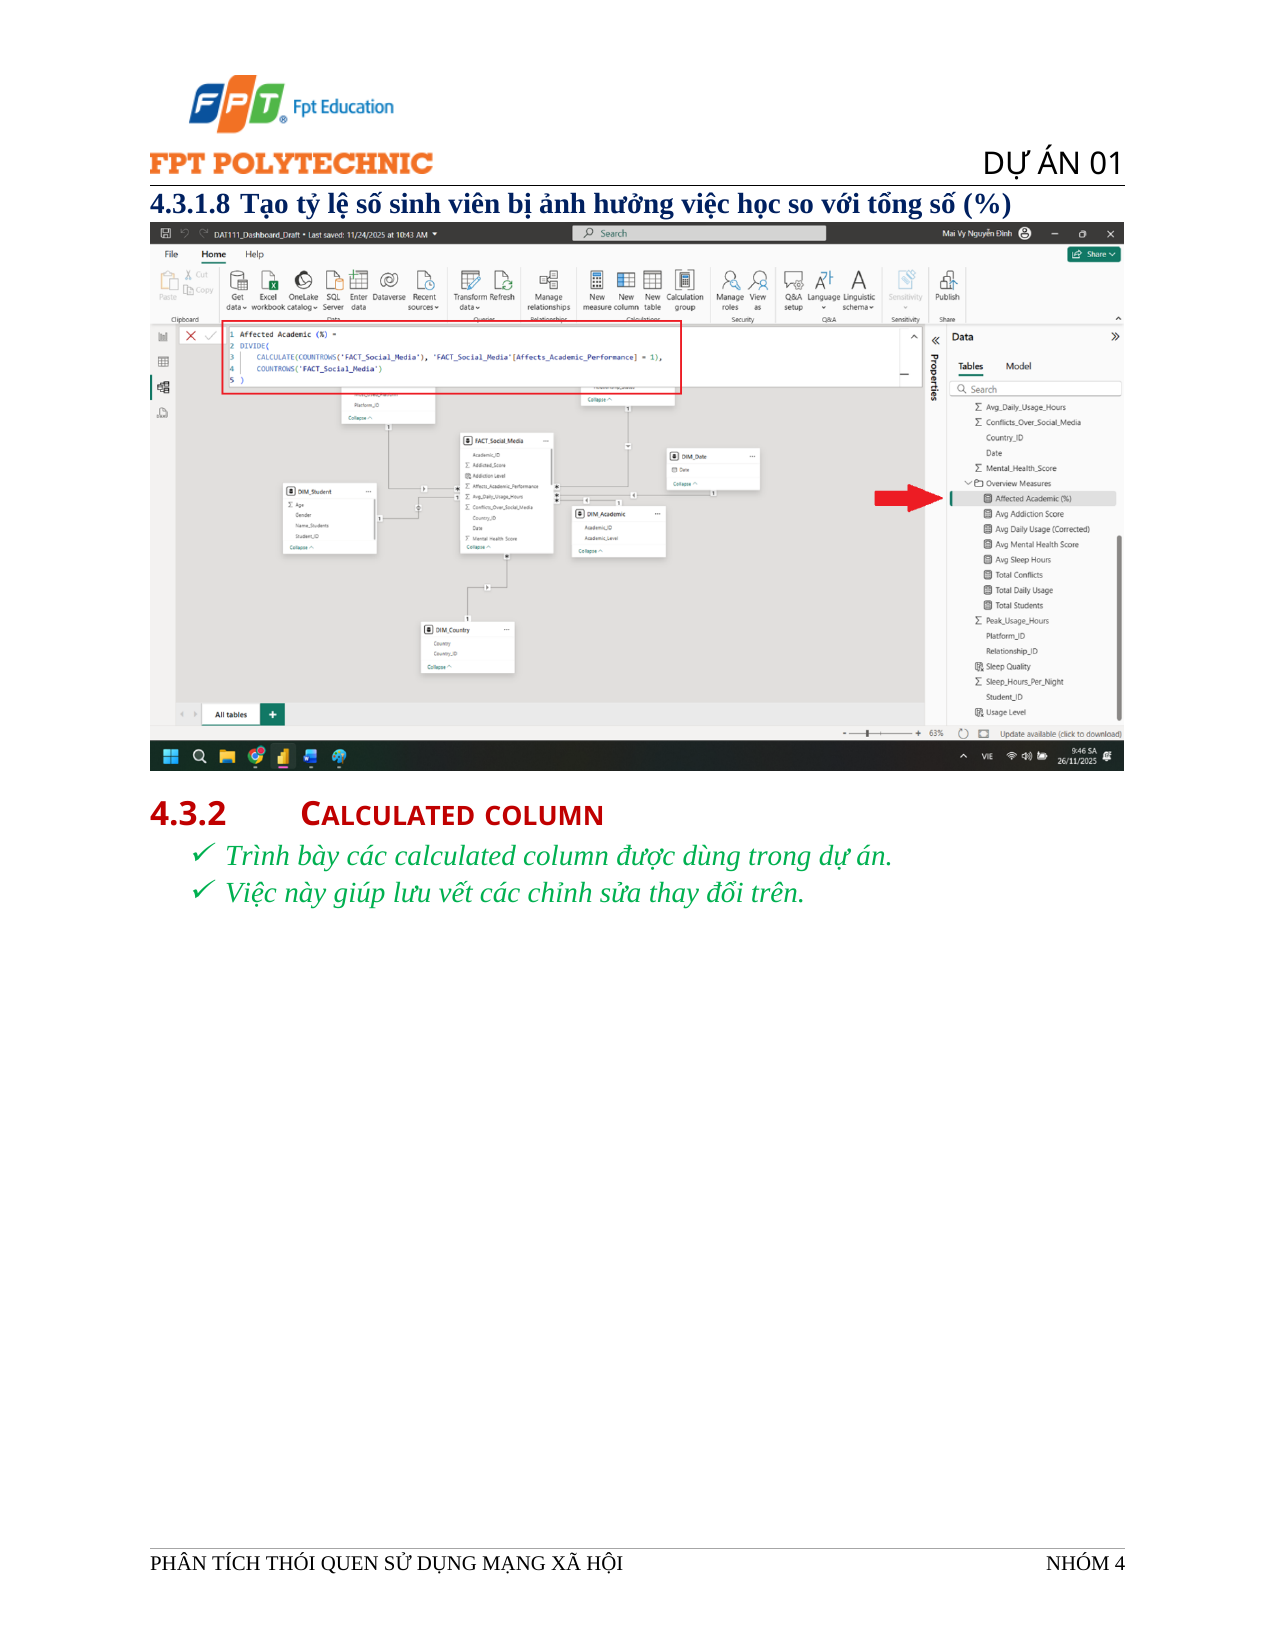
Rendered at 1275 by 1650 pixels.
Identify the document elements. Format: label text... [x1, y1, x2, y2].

subtitle Calculated column [150, 789, 1125, 835]
subtitle Tạo tỷ lệ số sinh viên bị ảnh hưởng việc học so với tổng số (%) [150, 186, 1125, 220]
picture [150, 222, 1124, 771]
picture [150, 75, 436, 174]
list Việc này giúp lưu vết các chỉnh sửa thay đổi trên. [187, 875, 1125, 908]
list Trình bày các calculated column được dùng trong dự án. [187, 838, 1125, 872]
